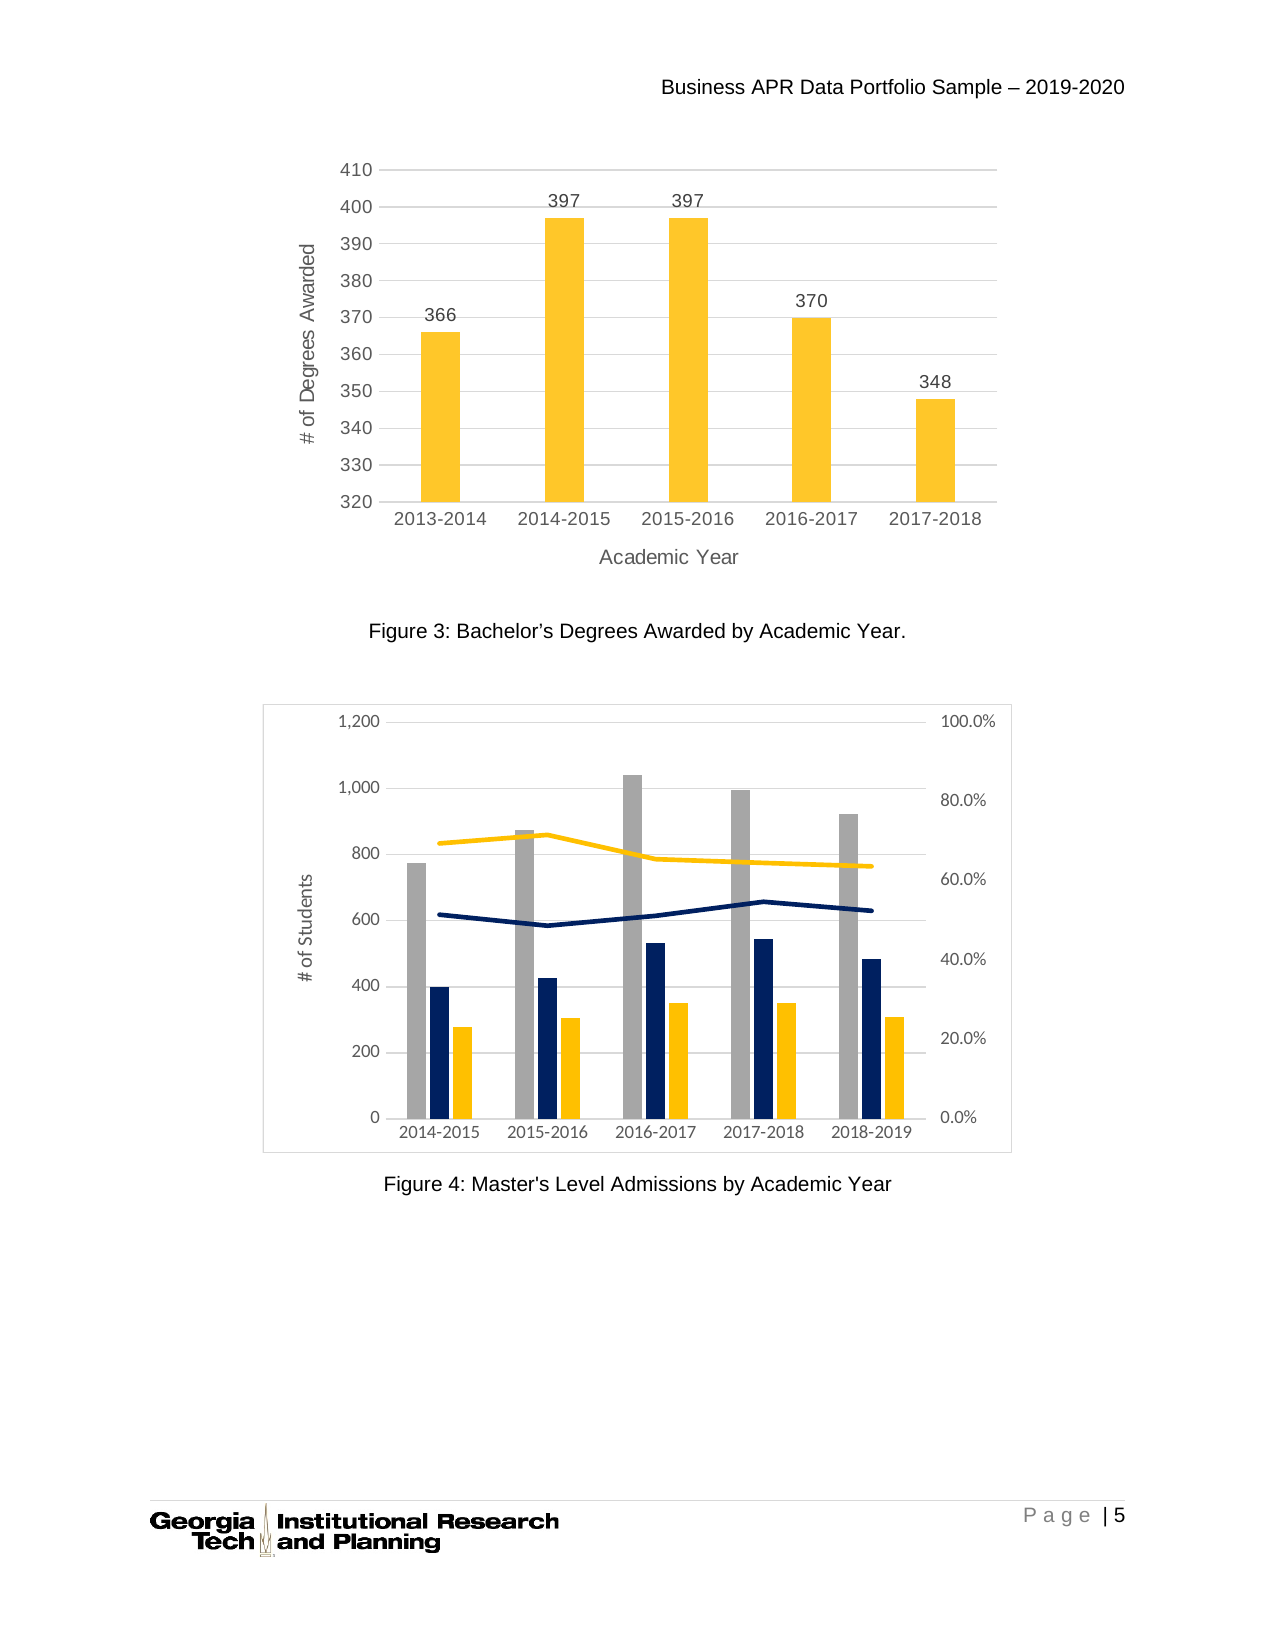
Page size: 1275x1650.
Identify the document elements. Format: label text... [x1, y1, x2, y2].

picture [150, 1503, 559, 1557]
text Figure 3: Bachelor’s Degrees Awarded by Academic Year. [150, 618, 1125, 642]
text Figure 4: Master's Level Admissions by Academic Year [150, 1172, 1125, 1196]
